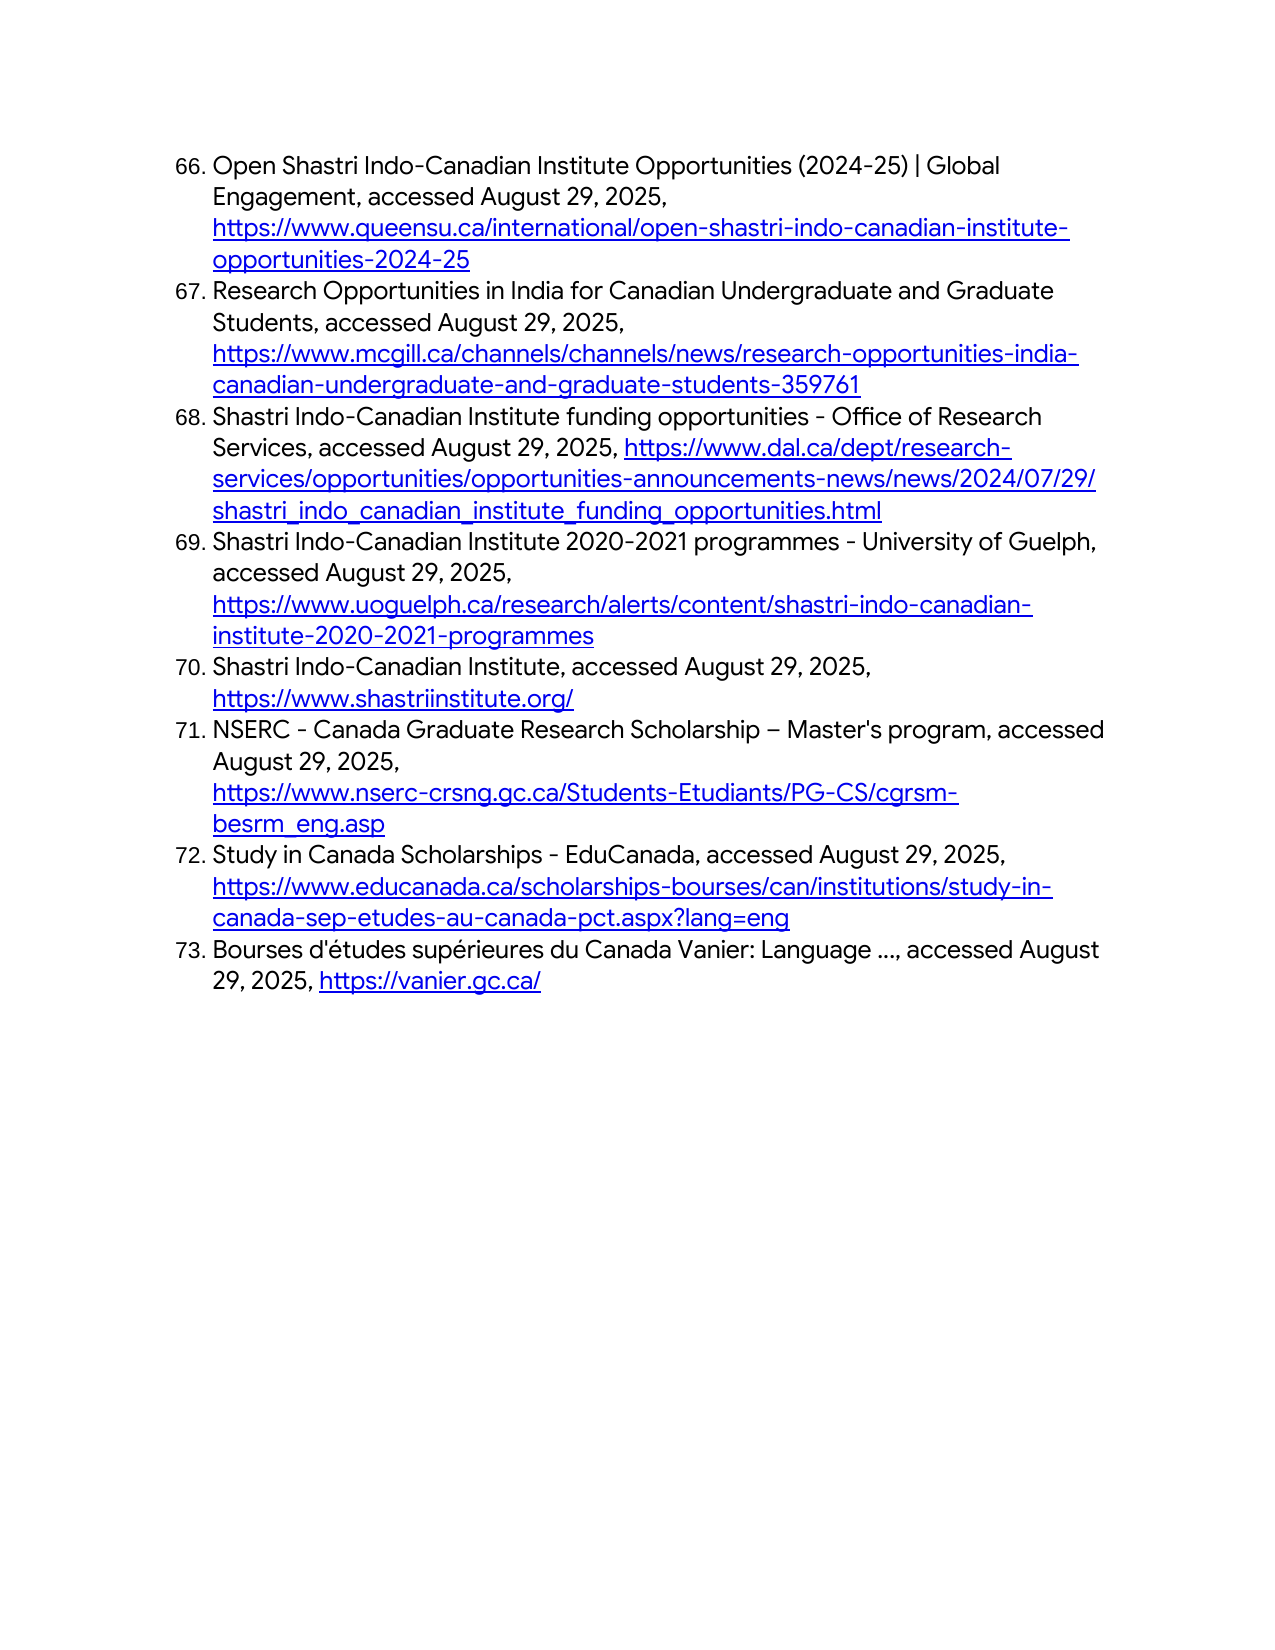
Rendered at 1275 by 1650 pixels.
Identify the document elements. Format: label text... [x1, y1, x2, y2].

list Study in Canada Scholarships - EduCanada, accessed August 29, 2025, https://www.educanada.ca/scholarships-bourses/can/institutions/study-in-canada-sep-etudes-au-canada-pct.aspx?lang=eng [175, 840, 1125, 934]
list Research Opportunities in India for Canadian Undergraduate and Graduate Students, accessed August 29, 2025, https://www.mcgill.ca/channels/channels/news/research-opportunities-india-canadian-undergraduate-and-graduate-students-359761 [175, 275, 1125, 401]
list NSERC - Canada Graduate Research Scholarship – Master's program, accessed August 29, 2025, https://www.nserc-crsng.gc.ca/Students-Etudiants/PG-CS/cgrsm-besrm_eng.asp [175, 714, 1125, 840]
list Shastri Indo-Canadian Institute 2020-2021 programmes - University of Guelph, accessed August 29, 2025, https://www.uoguelph.ca/research/alerts/content/shastri-indo-canadian-institute-2020-2021-programmes [175, 526, 1125, 652]
list Open Shastri Indo-Canadian Institute Opportunities (2024-25) | Global Engagement, accessed August 29, 2025, https://www.queensu.ca/international/open-shastri-indo-canadian-institute-opportunities-2024-25 [175, 150, 1125, 275]
list Shastri Indo‑Canadian Institute funding opportunities - Office of Research Services, accessed August 29, 2025, https://www.dal.ca/dept/research-services/opportunities/opportunities-announcements-news/news/2024/07/29/shastri_indo_canadian_institute_funding_opportunities.html [175, 401, 1125, 526]
list Shastri Indo-Canadian Institute, accessed August 29, 2025, https://www.shastriinstitute.org/ [175, 652, 1125, 714]
list Bourses d'études supérieures du Canada Vanier: Language ..., accessed August 29, 2025, https://vanier.gc.ca/ [175, 934, 1125, 997]
